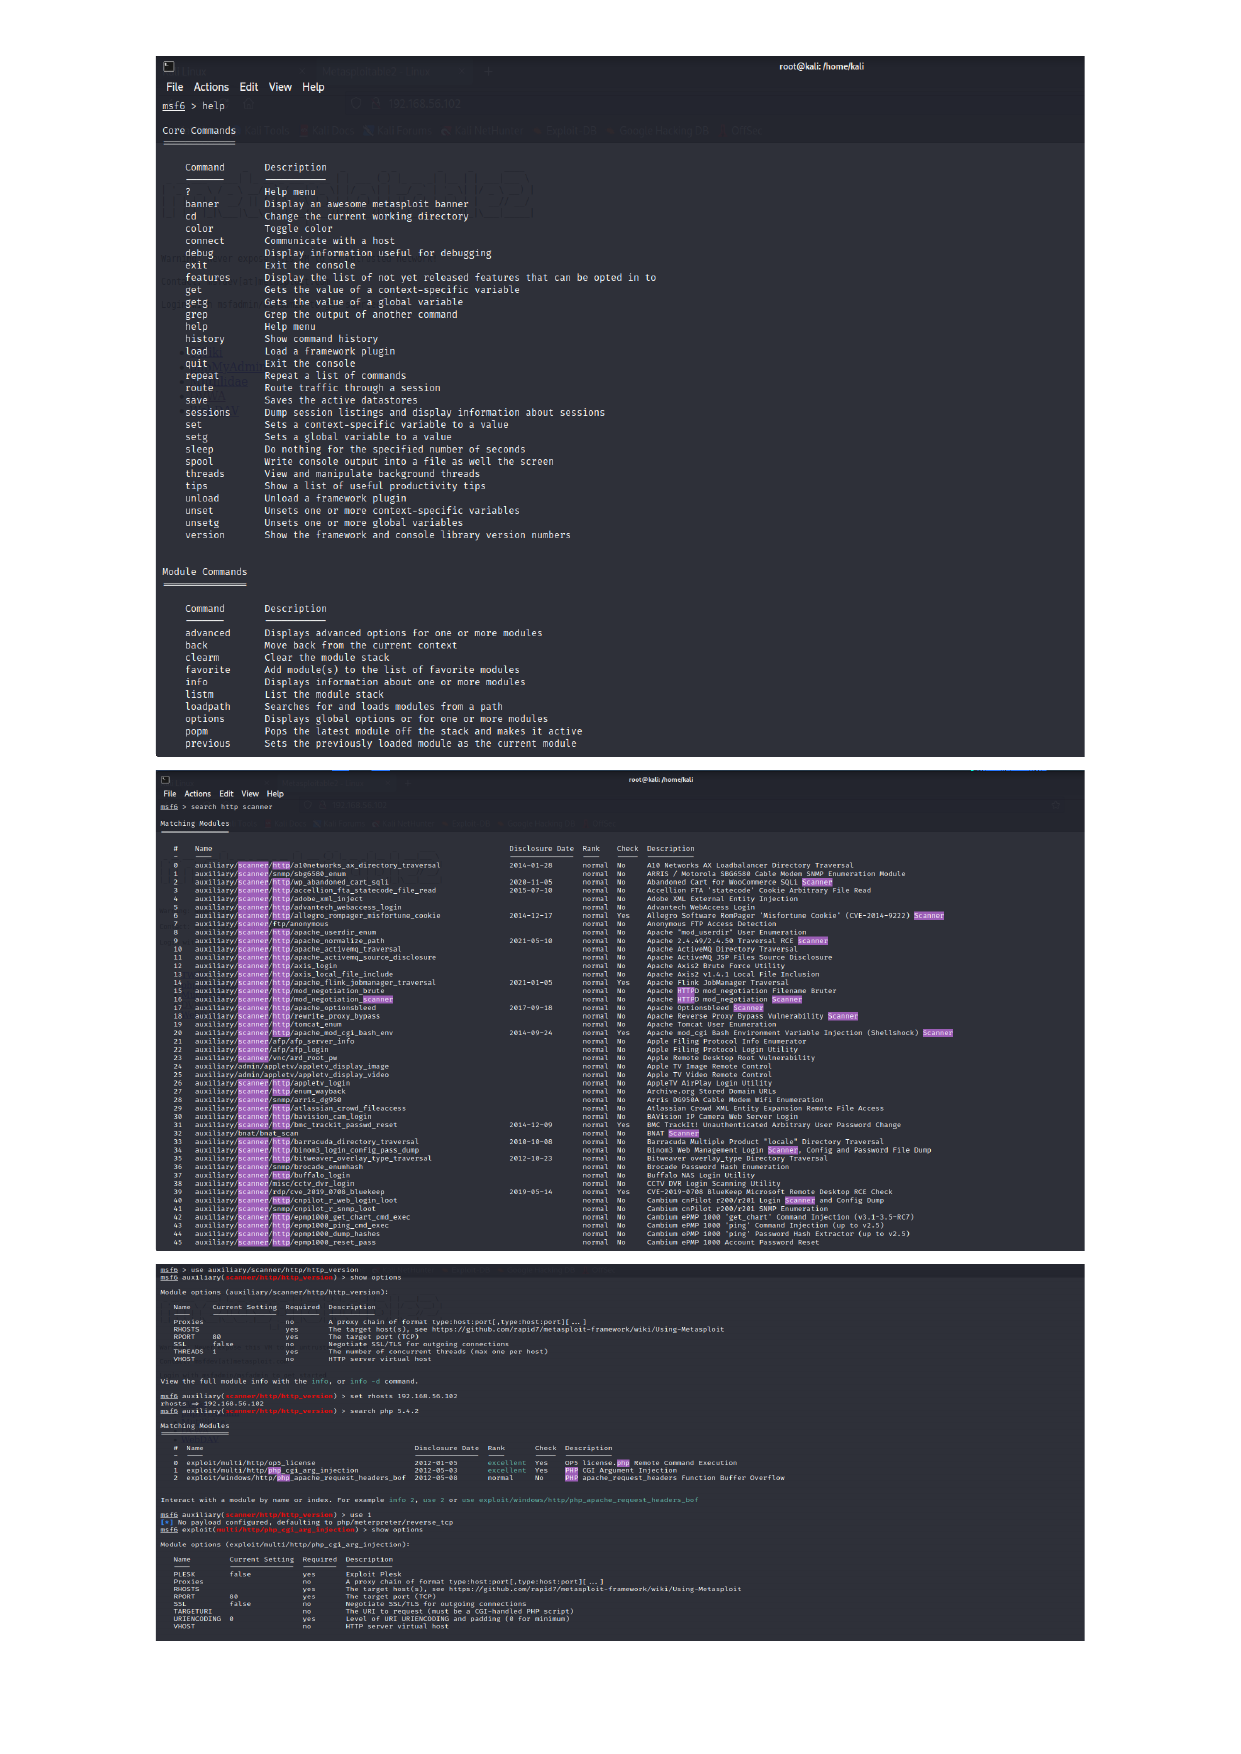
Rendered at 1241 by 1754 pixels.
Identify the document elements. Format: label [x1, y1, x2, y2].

picture [155, 56, 1085, 757]
picture [155, 1264, 1085, 1641]
picture [155, 770, 1085, 1251]
